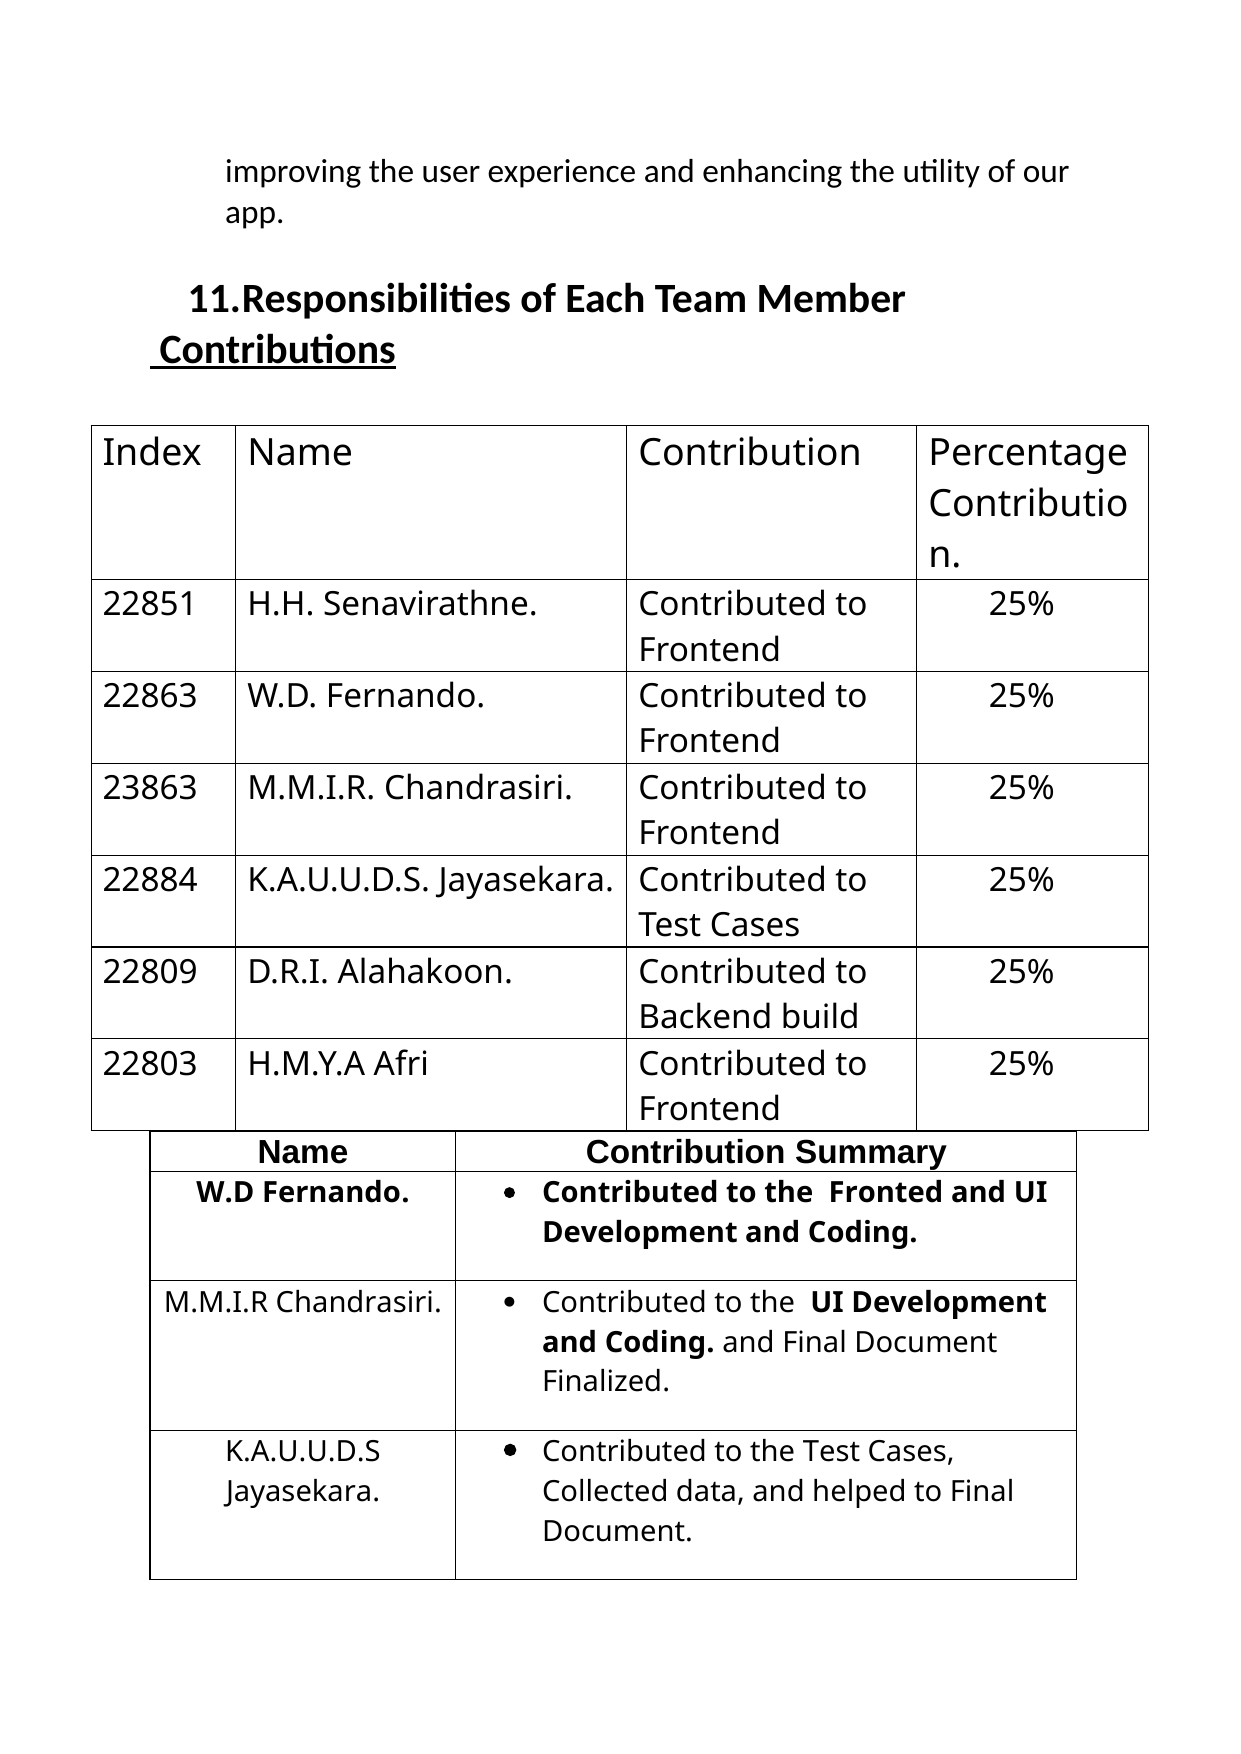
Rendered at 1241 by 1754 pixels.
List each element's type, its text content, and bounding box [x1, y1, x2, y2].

table_cell 23863 [92, 764, 235, 854]
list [187, 150, 1090, 231]
table_cell 22863 [92, 672, 235, 763]
table_cell 25% [917, 672, 1148, 763]
table_cell 22803 [92, 1039, 235, 1130]
table_header Index [92, 426, 235, 579]
table_cell Contributed to Frontend [627, 764, 916, 854]
table_cell 22884 [92, 856, 235, 946]
table_cell Contributed to the UI Development and Coding. and Final Document Finalized. [456, 1281, 1076, 1429]
table_cell Contributed to Backend build [627, 948, 916, 1038]
text Contributions [150, 323, 1090, 374]
table_cell Contributed to the Fronted and UI Development and Coding. [456, 1172, 1076, 1280]
table_cell 25% [917, 856, 1148, 946]
table_cell 22809 [92, 948, 235, 1038]
table_cell W.D Fernando. [151, 1172, 455, 1280]
table_cell 25% [917, 1039, 1148, 1130]
table_header Contribution Summary [456, 1132, 1076, 1171]
table_cell Contributed to Frontend [627, 672, 916, 763]
table_cell W.D. Fernando. [236, 672, 626, 763]
table_cell H.H. Senavirathne. [236, 580, 626, 671]
table_cell Contributed to Test Cases [627, 856, 916, 946]
table_cell 22851 [92, 580, 235, 671]
table_cell M.M.I.R Chandrasiri. [151, 1281, 455, 1429]
table_cell H.M.Y.A Afri [236, 1039, 626, 1130]
table_cell M.M.I.R. Chandrasiri. [236, 764, 626, 854]
table_header Name [236, 426, 626, 579]
list Responsibilities of Each Team Member [187, 272, 1090, 323]
table_cell Contributed to Frontend [627, 1039, 916, 1130]
table_header Percentage Contribution. [917, 426, 1148, 579]
table_cell K.A.U.U.D.S. Jayasekara. [236, 856, 626, 946]
table_cell D.R.I. Alahakoon. [236, 948, 626, 1038]
table_cell 25% [917, 948, 1148, 1038]
table_cell K.A.U.U.D.S Jayasekara. [151, 1431, 455, 1579]
table_header Contribution [627, 426, 916, 579]
table_cell 25% [917, 764, 1148, 854]
table_header Name [151, 1132, 455, 1171]
table_cell Contributed to Frontend [627, 580, 916, 671]
table_cell Contributed to the Test Cases, Collected data, and helped to Final Document. [456, 1431, 1076, 1579]
table_cell 25% [917, 580, 1148, 671]
